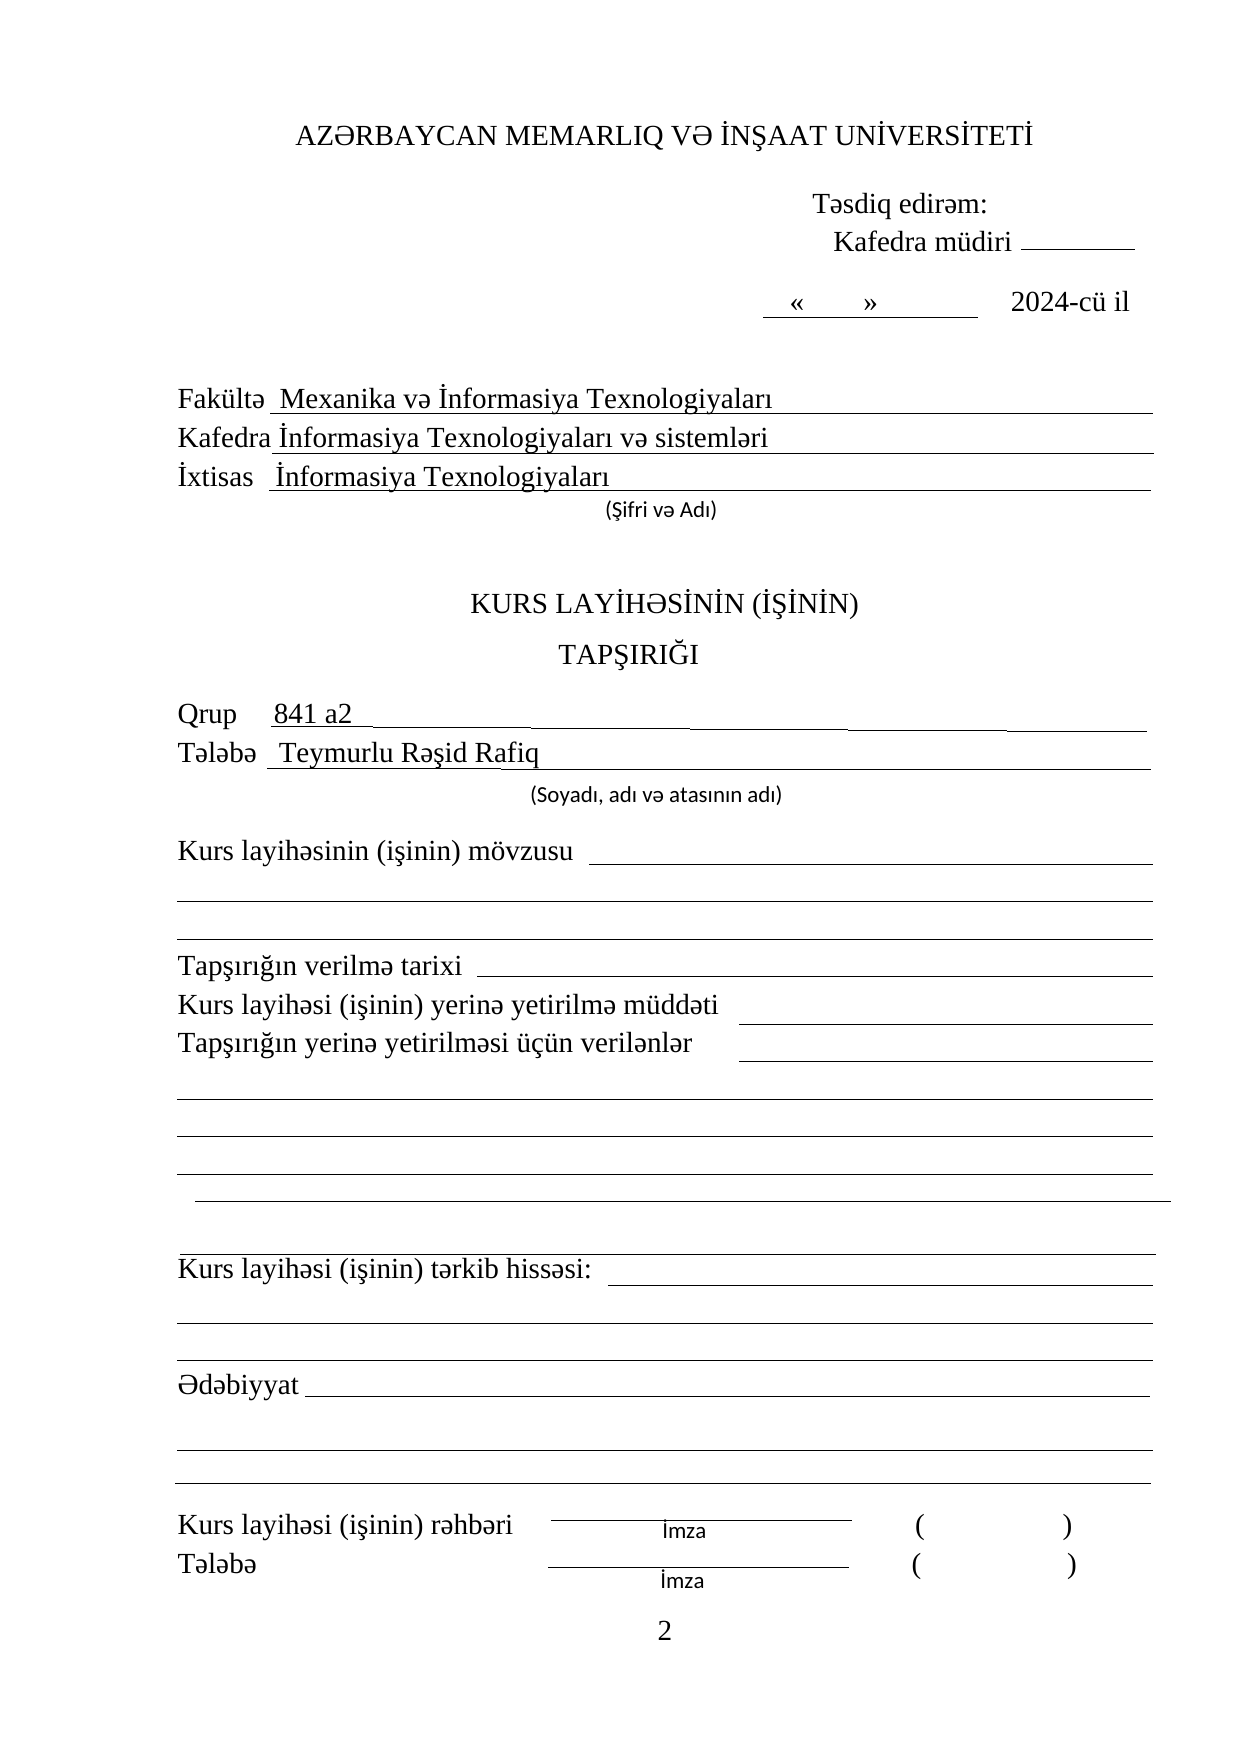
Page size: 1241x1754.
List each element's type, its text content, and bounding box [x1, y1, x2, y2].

text Tələbə ( ) [740, 1546, 1152, 1579]
text AZƏRBAYCAN MEMARLIQ VƏ İNŞAAT UNİVERSİTETİ [177, 118, 1152, 152]
text « » 2024-cü il [693, 284, 1152, 317]
text KURS LAYİHƏSİNİN (İŞİNİN) [177, 586, 1152, 619]
text Kurs layihəsinin (işinin) mövzusu [177, 833, 1152, 866]
text Tapşırığın verilmə tarixi [177, 948, 1152, 982]
text Kurs layihəsi (işinin) tərkib hissəsi: [177, 1251, 1152, 1285]
text Ədəbiyyat [177, 1367, 1152, 1400]
text Tələbə ( ) [177, 1546, 647, 1579]
text Kurs layihəsi (işinin) yerinə yetirilmə müddəti [177, 987, 1152, 1020]
text Qrup 841 a2 [177, 696, 1152, 730]
text Tapşırığın yerinə yetirilməsi üçün verilənlər [177, 1025, 1152, 1059]
text Kafedra İnformasiya Texnologiyaları və sistemləri [177, 420, 1152, 454]
text Tələbə Teymurlu Rəşid Rafiq [177, 735, 1152, 768]
text İxtisas İnformasiya Texnologiyaları [177, 459, 1152, 492]
text Təsdiq edirəm: Kafedra müdiri [693, 186, 1152, 258]
text Fakültə Mexanika və İnformasiya Texnologiyaları [177, 382, 1152, 415]
text Kurs layihəsi (işinin) rəhbəri ( ) [177, 1507, 1152, 1541]
text TAPŞIRIĞI [325, 637, 1152, 670]
